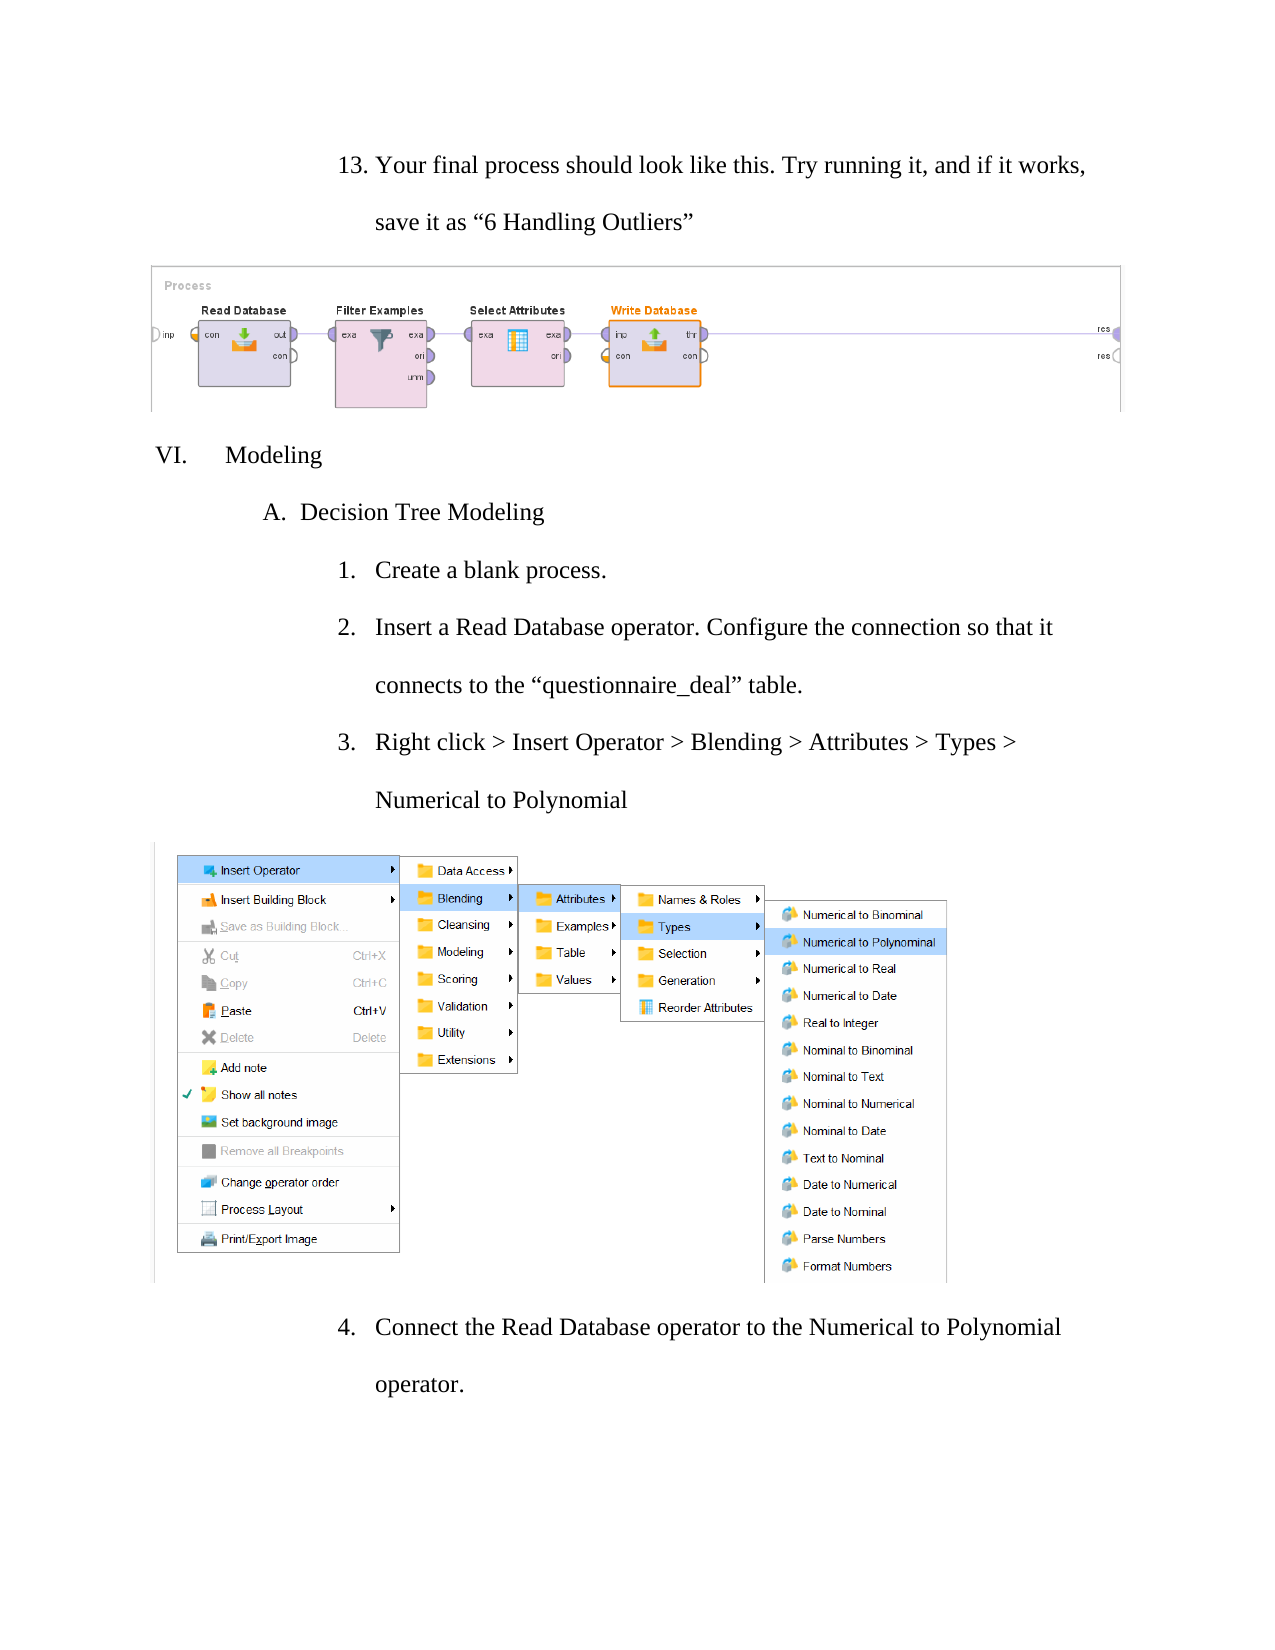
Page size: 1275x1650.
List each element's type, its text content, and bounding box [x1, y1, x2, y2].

list Your final process should look like this. Try running it, and if it works, save it as “6 Handling Outliers” [337, 150, 1125, 236]
list Create a blank process. [337, 555, 1125, 584]
picture [150, 265, 1125, 412]
subtitle Modeling [187, 440, 1125, 469]
picture [150, 842, 1064, 1283]
subtitle Decision Tree Modeling [262, 497, 1125, 526]
list Right click > Insert Operator > Blending > Attributes > Types > Numerical to Polynomial [337, 727, 1125, 814]
list Connect the Read Database operator to the Numerical to Polynomial operator. [337, 1312, 1125, 1398]
list Insert a Read Database operator. Configure the connection so that it connects to the “questionnaire_deal” table. [337, 612, 1125, 699]
